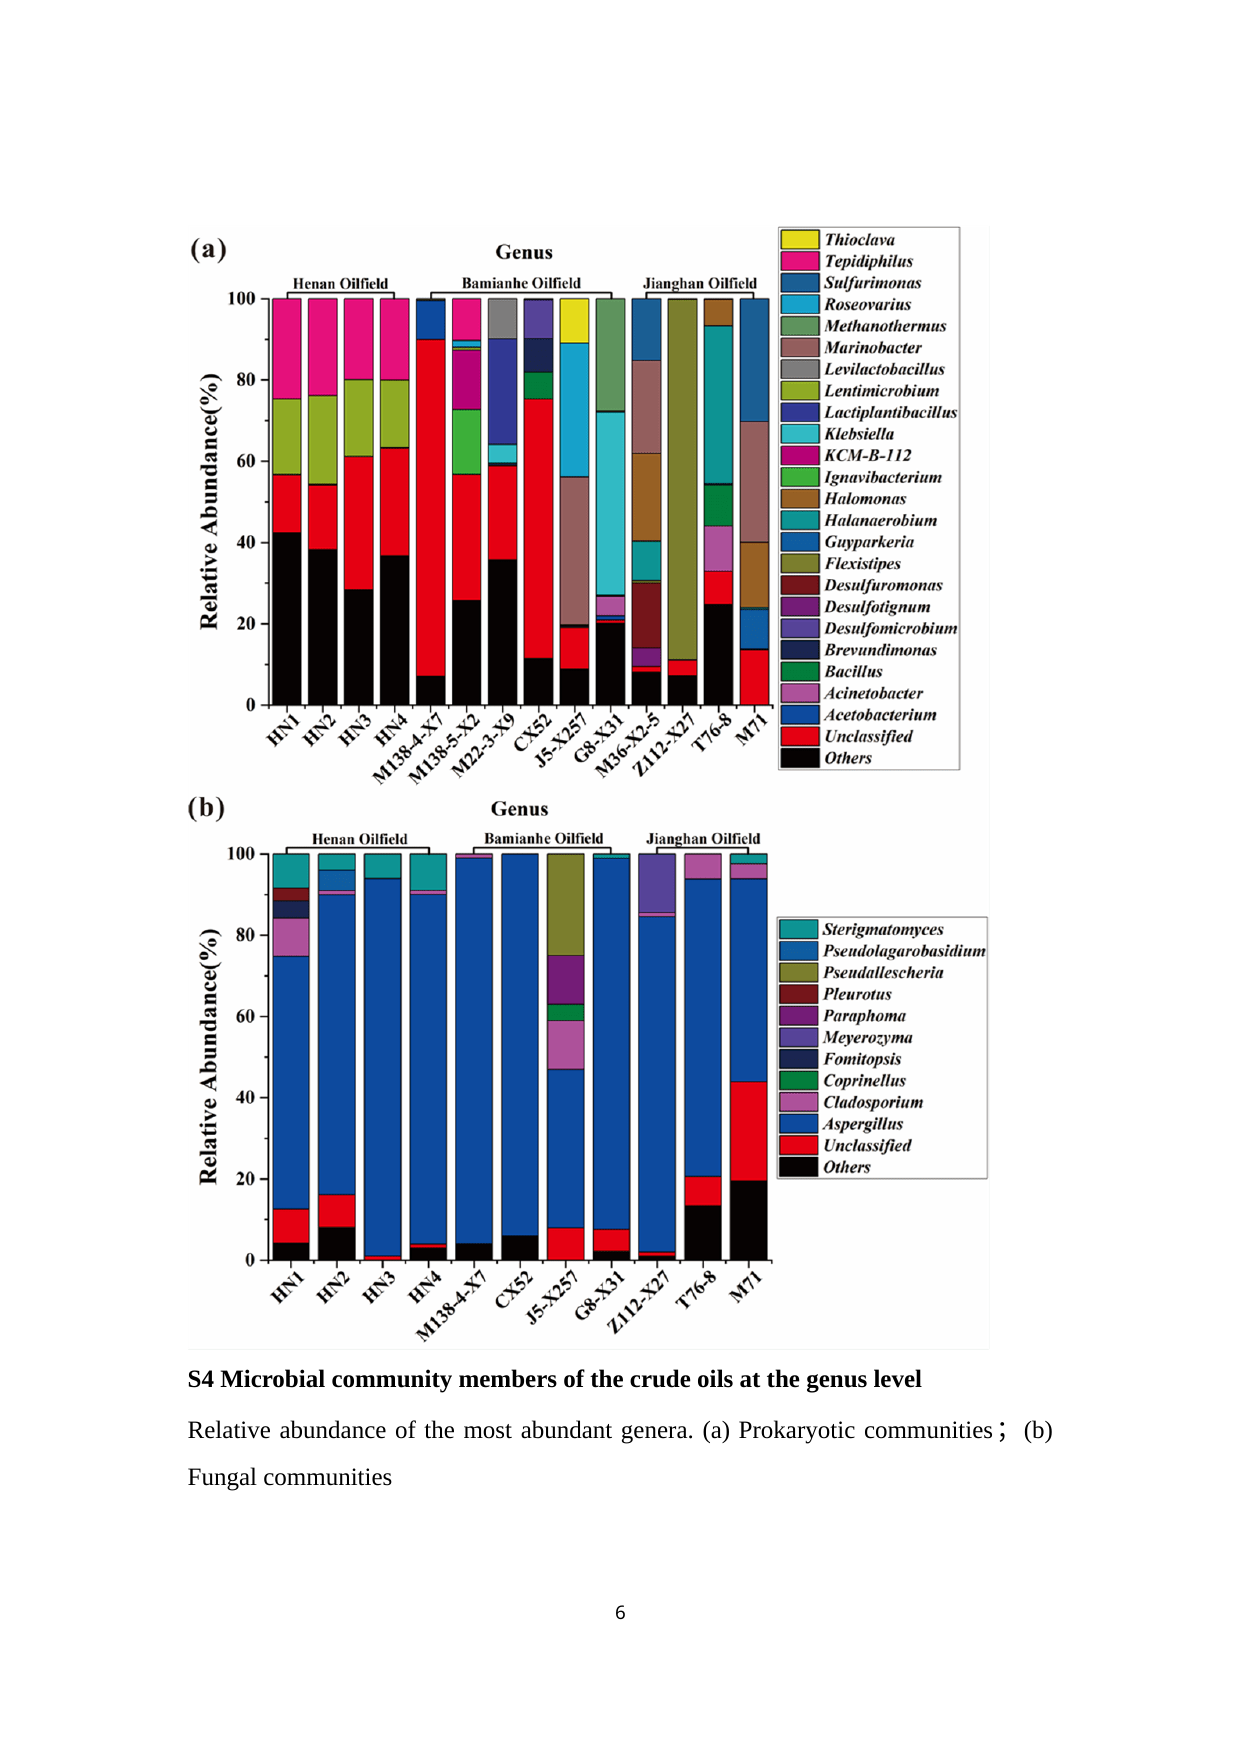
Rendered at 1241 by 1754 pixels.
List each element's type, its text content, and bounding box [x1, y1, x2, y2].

text S4 Microbial community members of the crude oils at the genus level [187, 1362, 1053, 1395]
picture [187, 224, 990, 1350]
text Relative abundance of the most abundant genera. (a) Prokaryotic communities；(b) Fungal communities [187, 1395, 1053, 1492]
